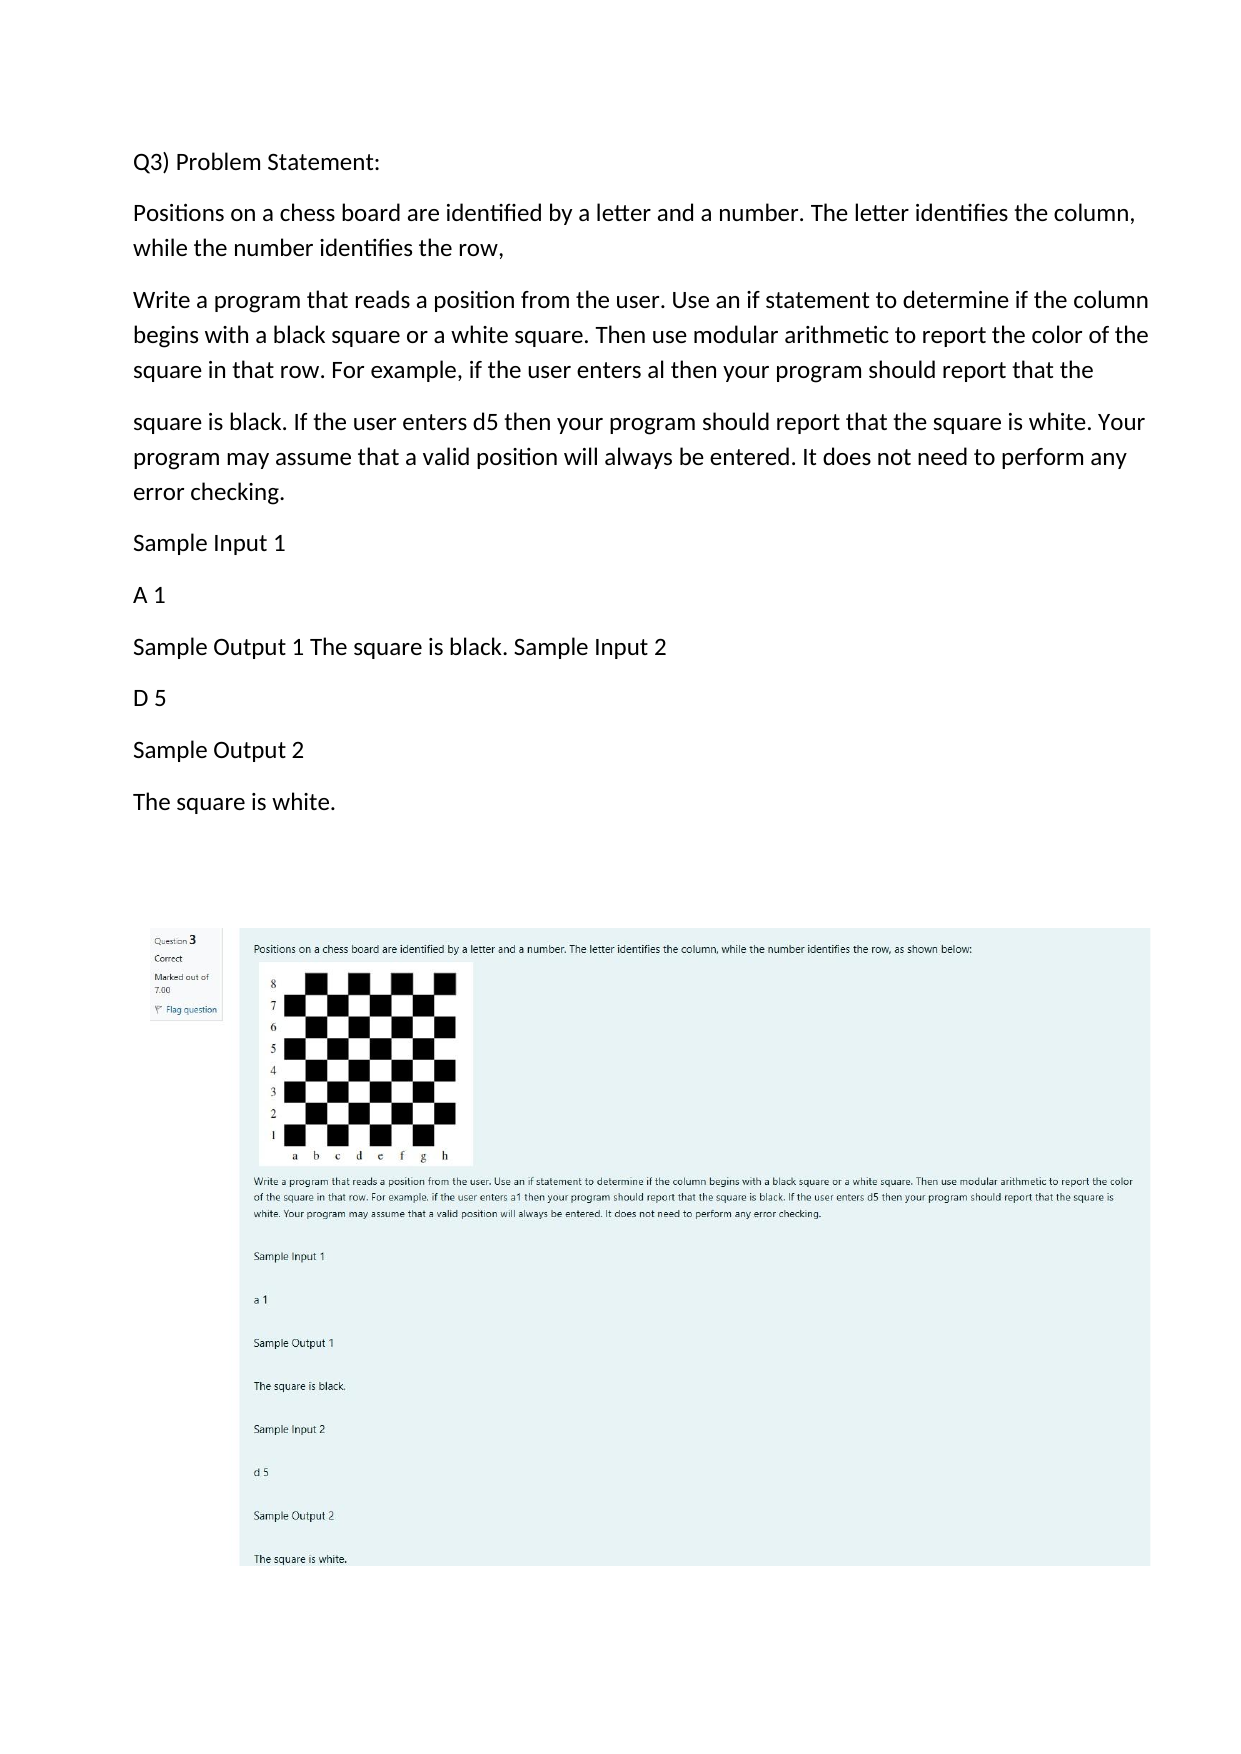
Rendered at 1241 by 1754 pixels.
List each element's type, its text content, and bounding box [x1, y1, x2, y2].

text Sample Output 1 The square is black. Sample Input 2 [133, 631, 1166, 661]
text Sample Input 1 [133, 527, 1166, 558]
text square is black. If the user enters d5 then your program should report that the square is white. Your program may assume that a valid position will always be entered. It does not need to perform any error checking. [133, 406, 1166, 506]
text D 5 [133, 682, 1166, 713]
text A 1 [133, 579, 1166, 610]
text Q3) Problem Statement: [133, 146, 1166, 176]
text Write a program that reads a position from the user. Use an if statement to determine if the column begins with a black square or a white square. Then use modular arithmetic to report the color of the square in that row. For example, if the user enters al then your program should report that the [133, 284, 1166, 385]
text Positions on a chess board are identified by a letter and a number. The letter identifies the column, while the number identifies the row, [133, 197, 1166, 263]
text The square is white. [133, 786, 1166, 816]
text Sample Output 2 [133, 734, 1166, 765]
picture [150, 928, 1151, 1566]
